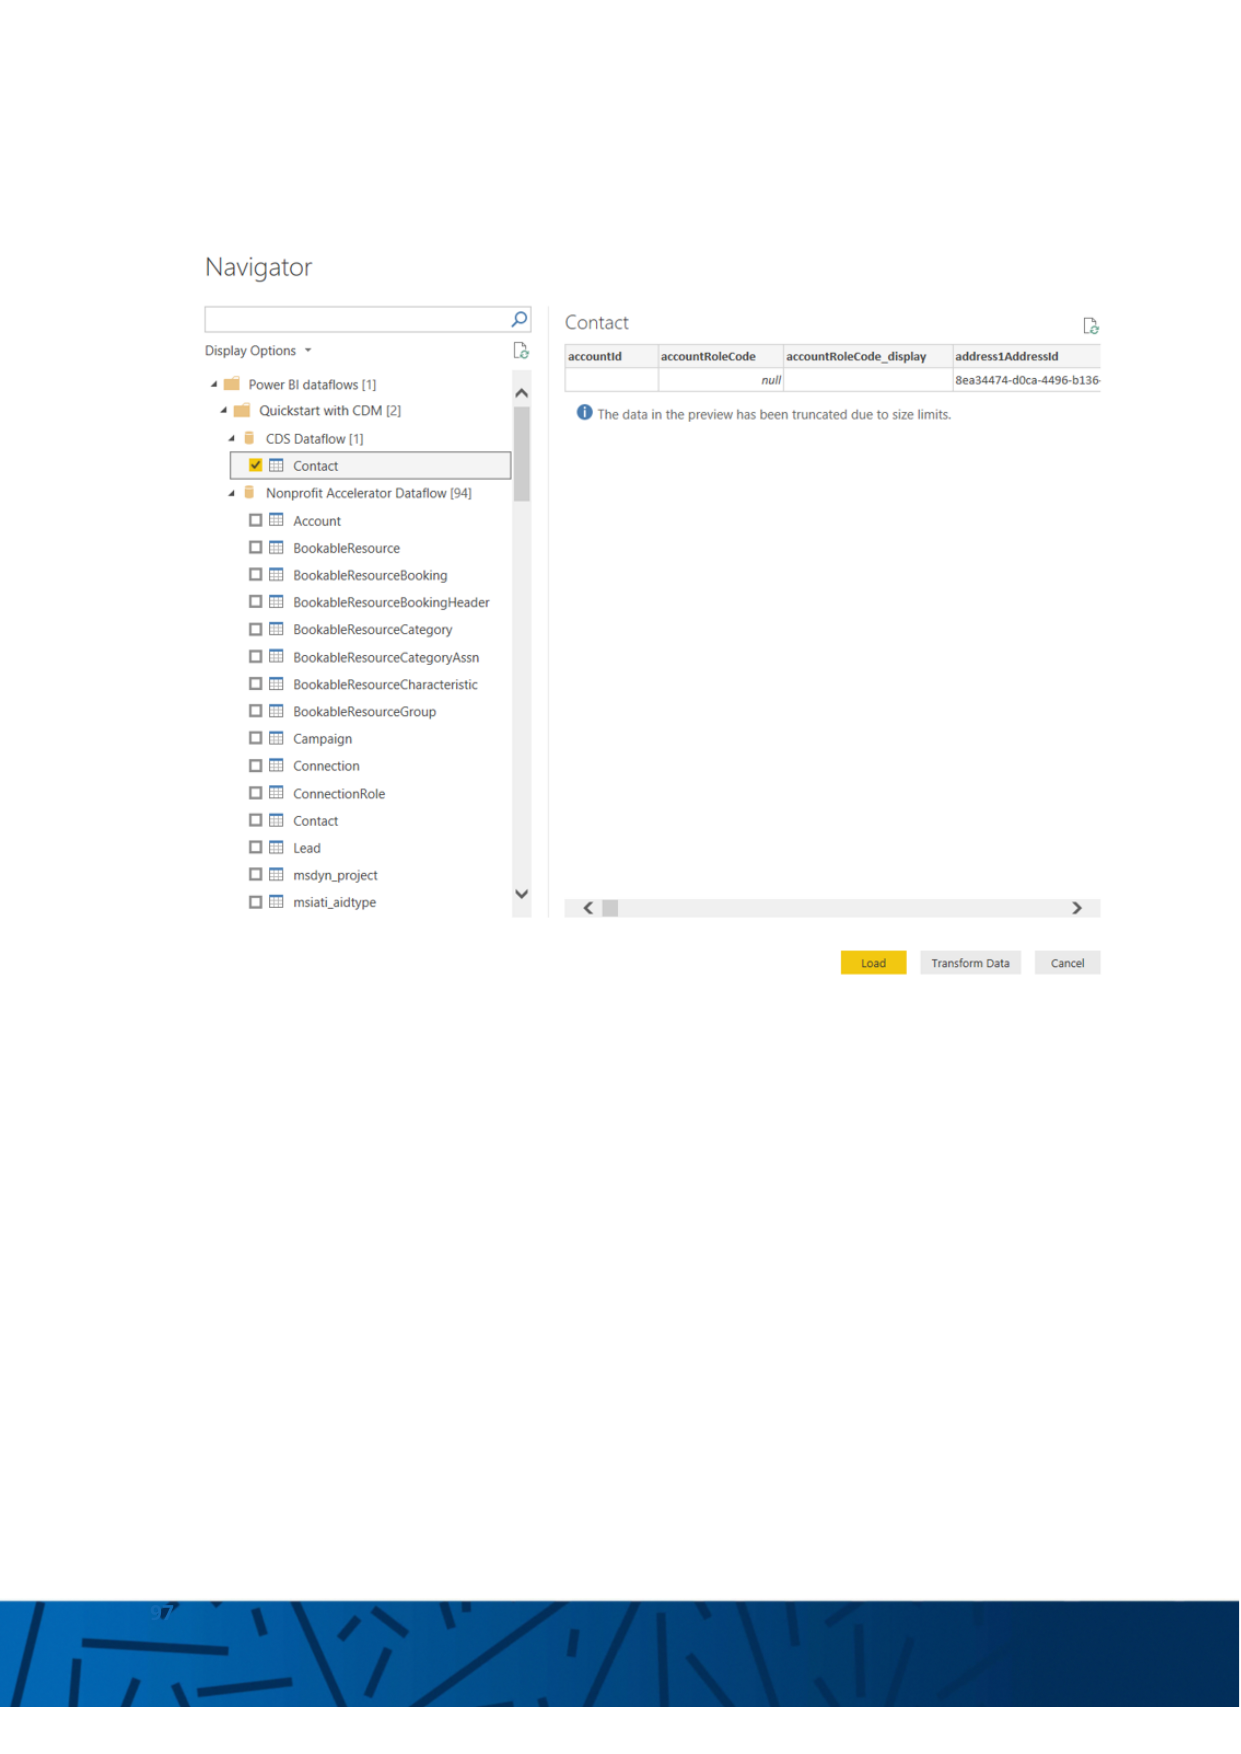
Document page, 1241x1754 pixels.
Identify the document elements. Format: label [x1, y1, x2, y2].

picture [198, 252, 1107, 978]
picture [0, 1598, 1240, 1707]
